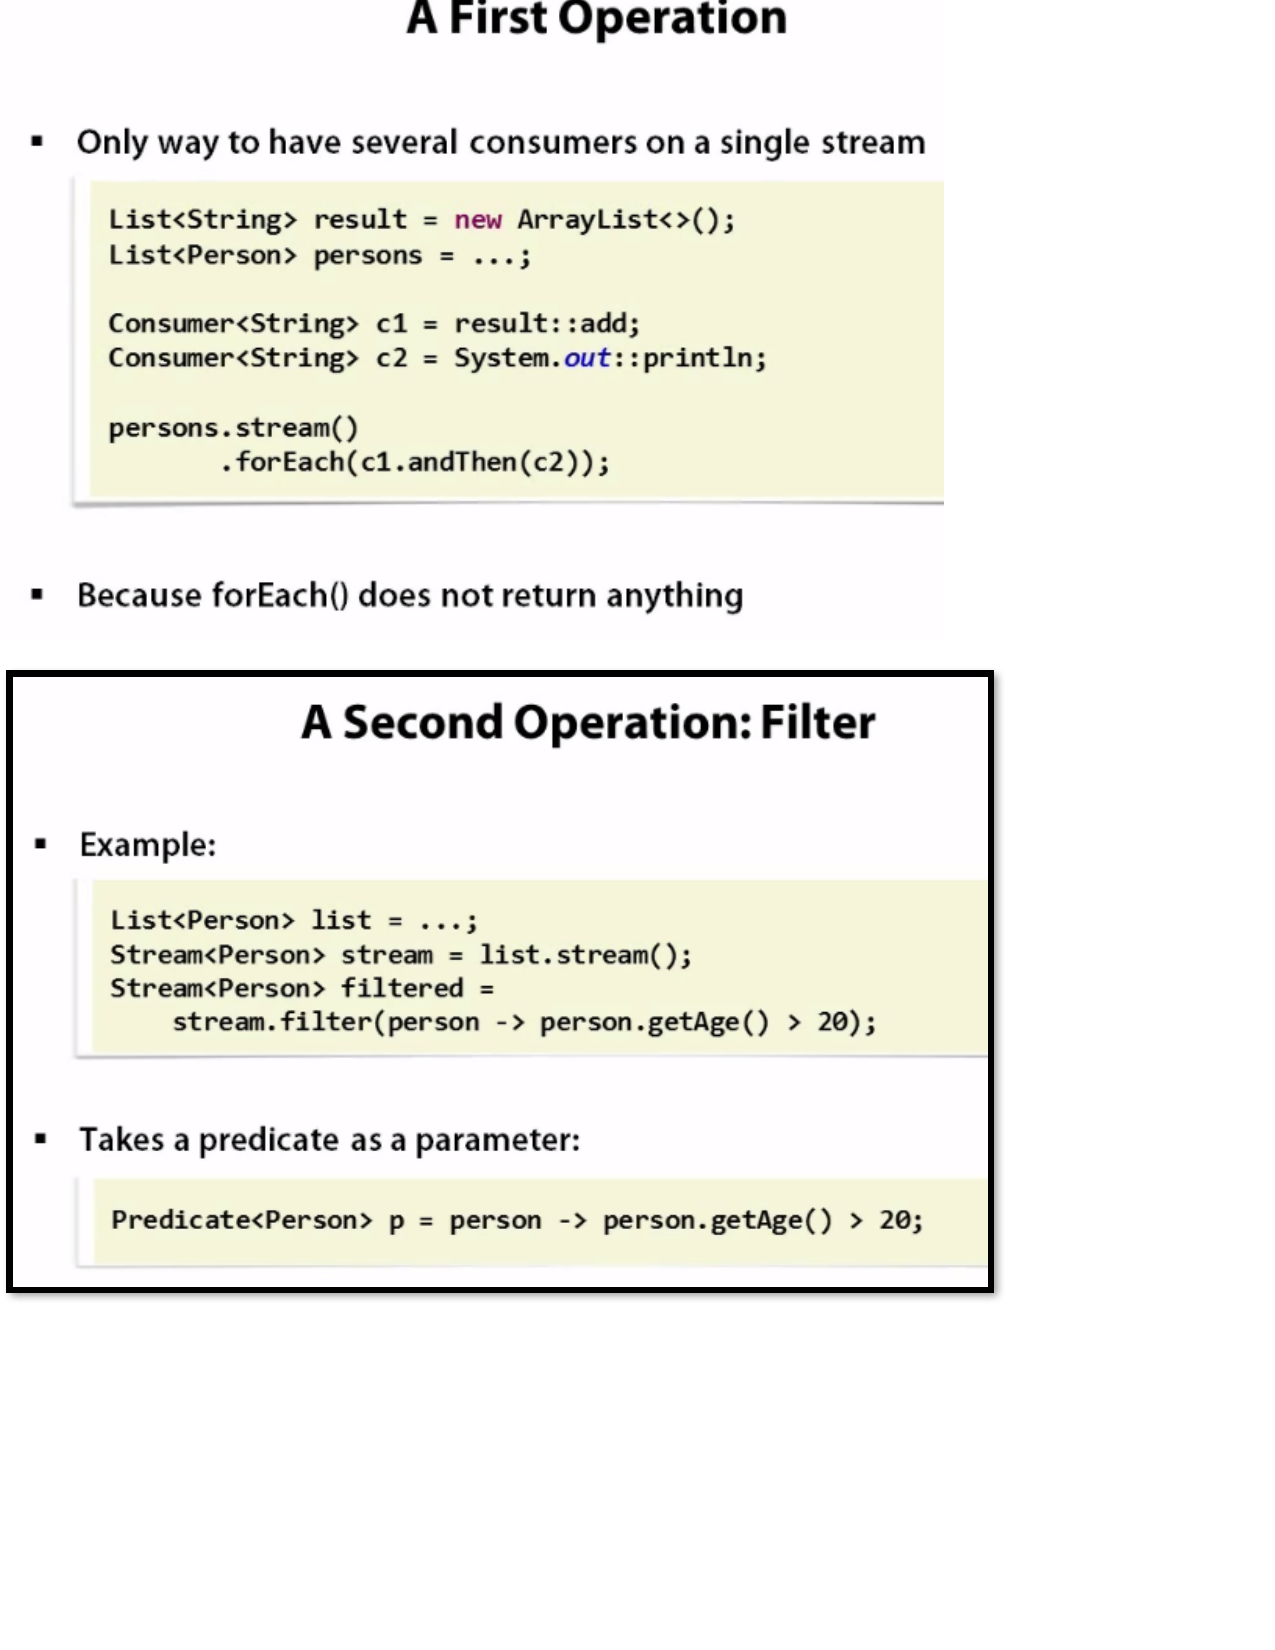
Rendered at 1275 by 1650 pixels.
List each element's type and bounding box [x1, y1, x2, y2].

picture [13, 677, 988, 1287]
picture [0, 0, 944, 639]
